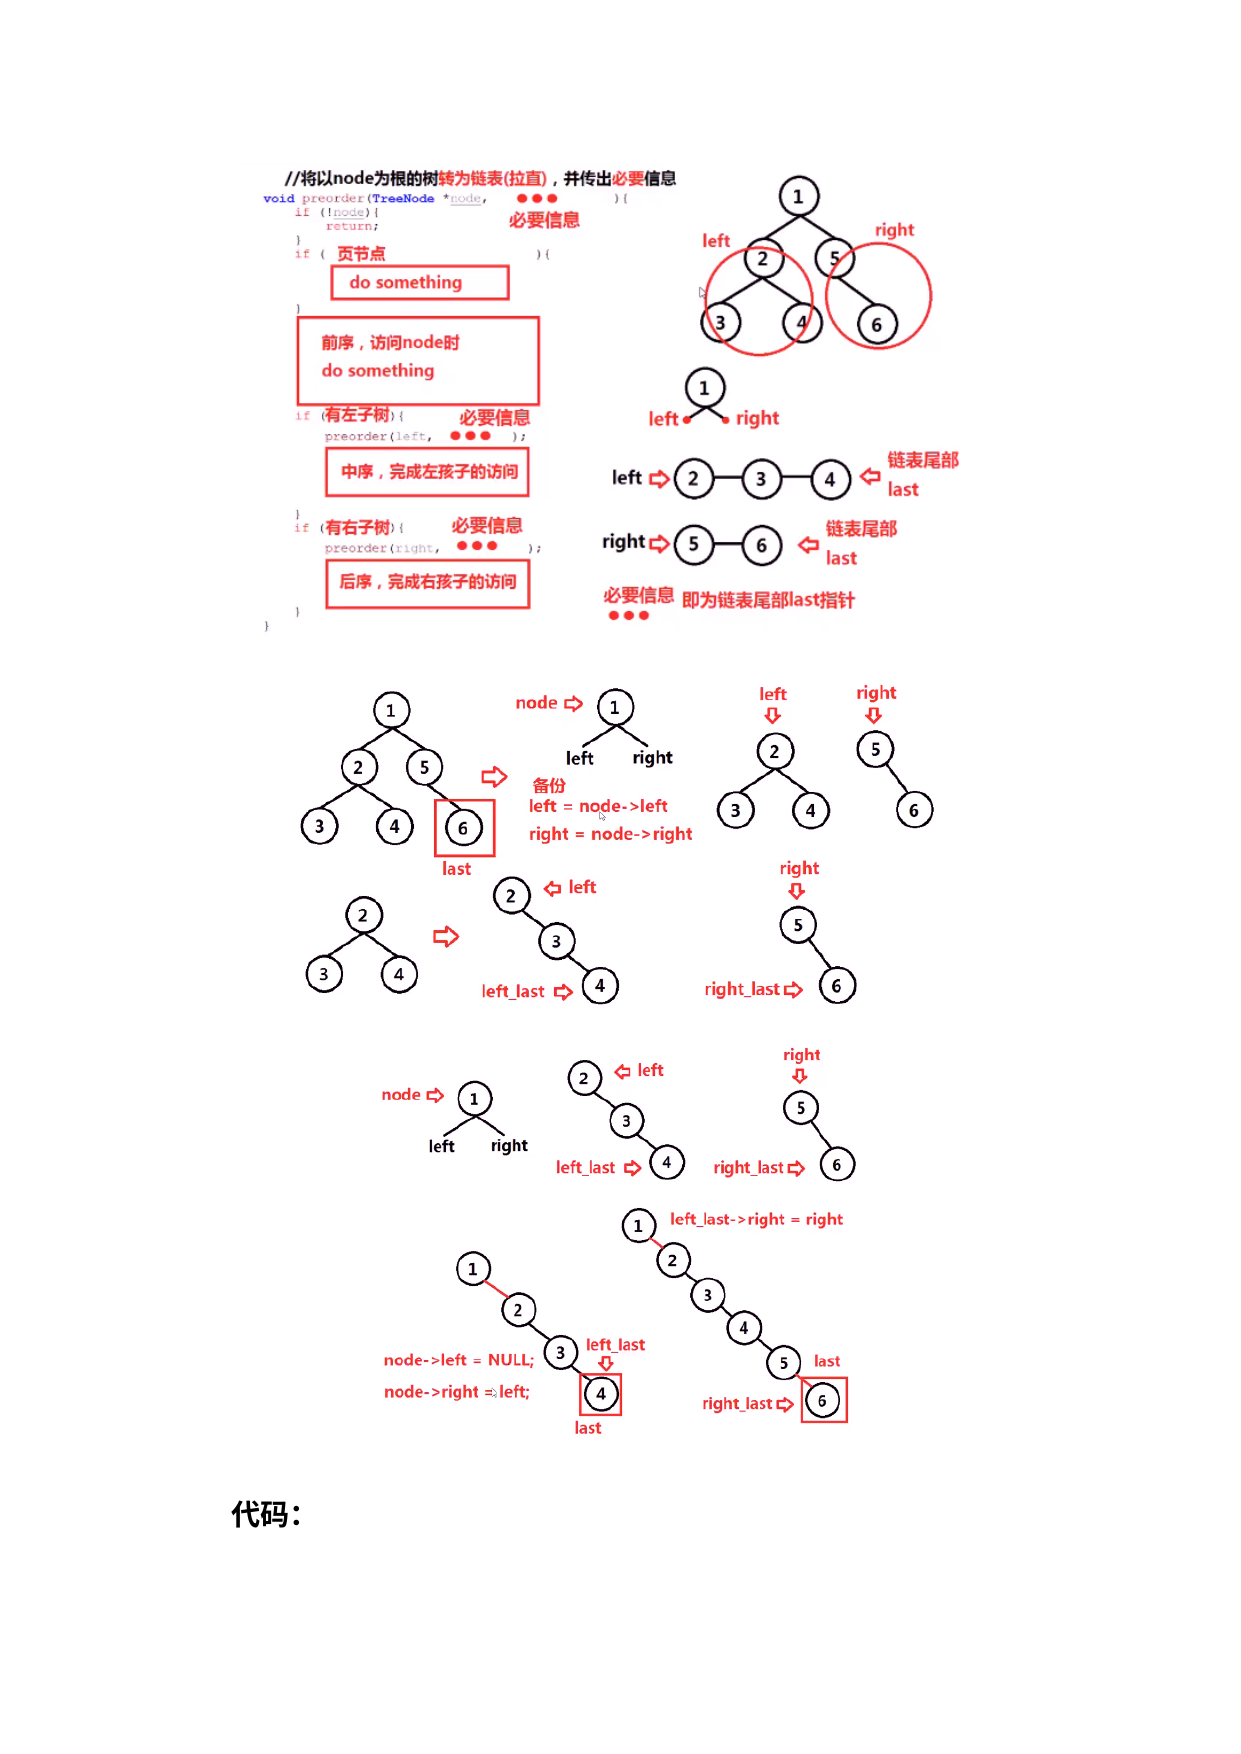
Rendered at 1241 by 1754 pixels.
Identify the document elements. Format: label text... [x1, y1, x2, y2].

picture [284, 666, 956, 1012]
picture [345, 1040, 895, 1440]
text 代码： [187, 1480, 1053, 1545]
picture [242, 162, 998, 642]
